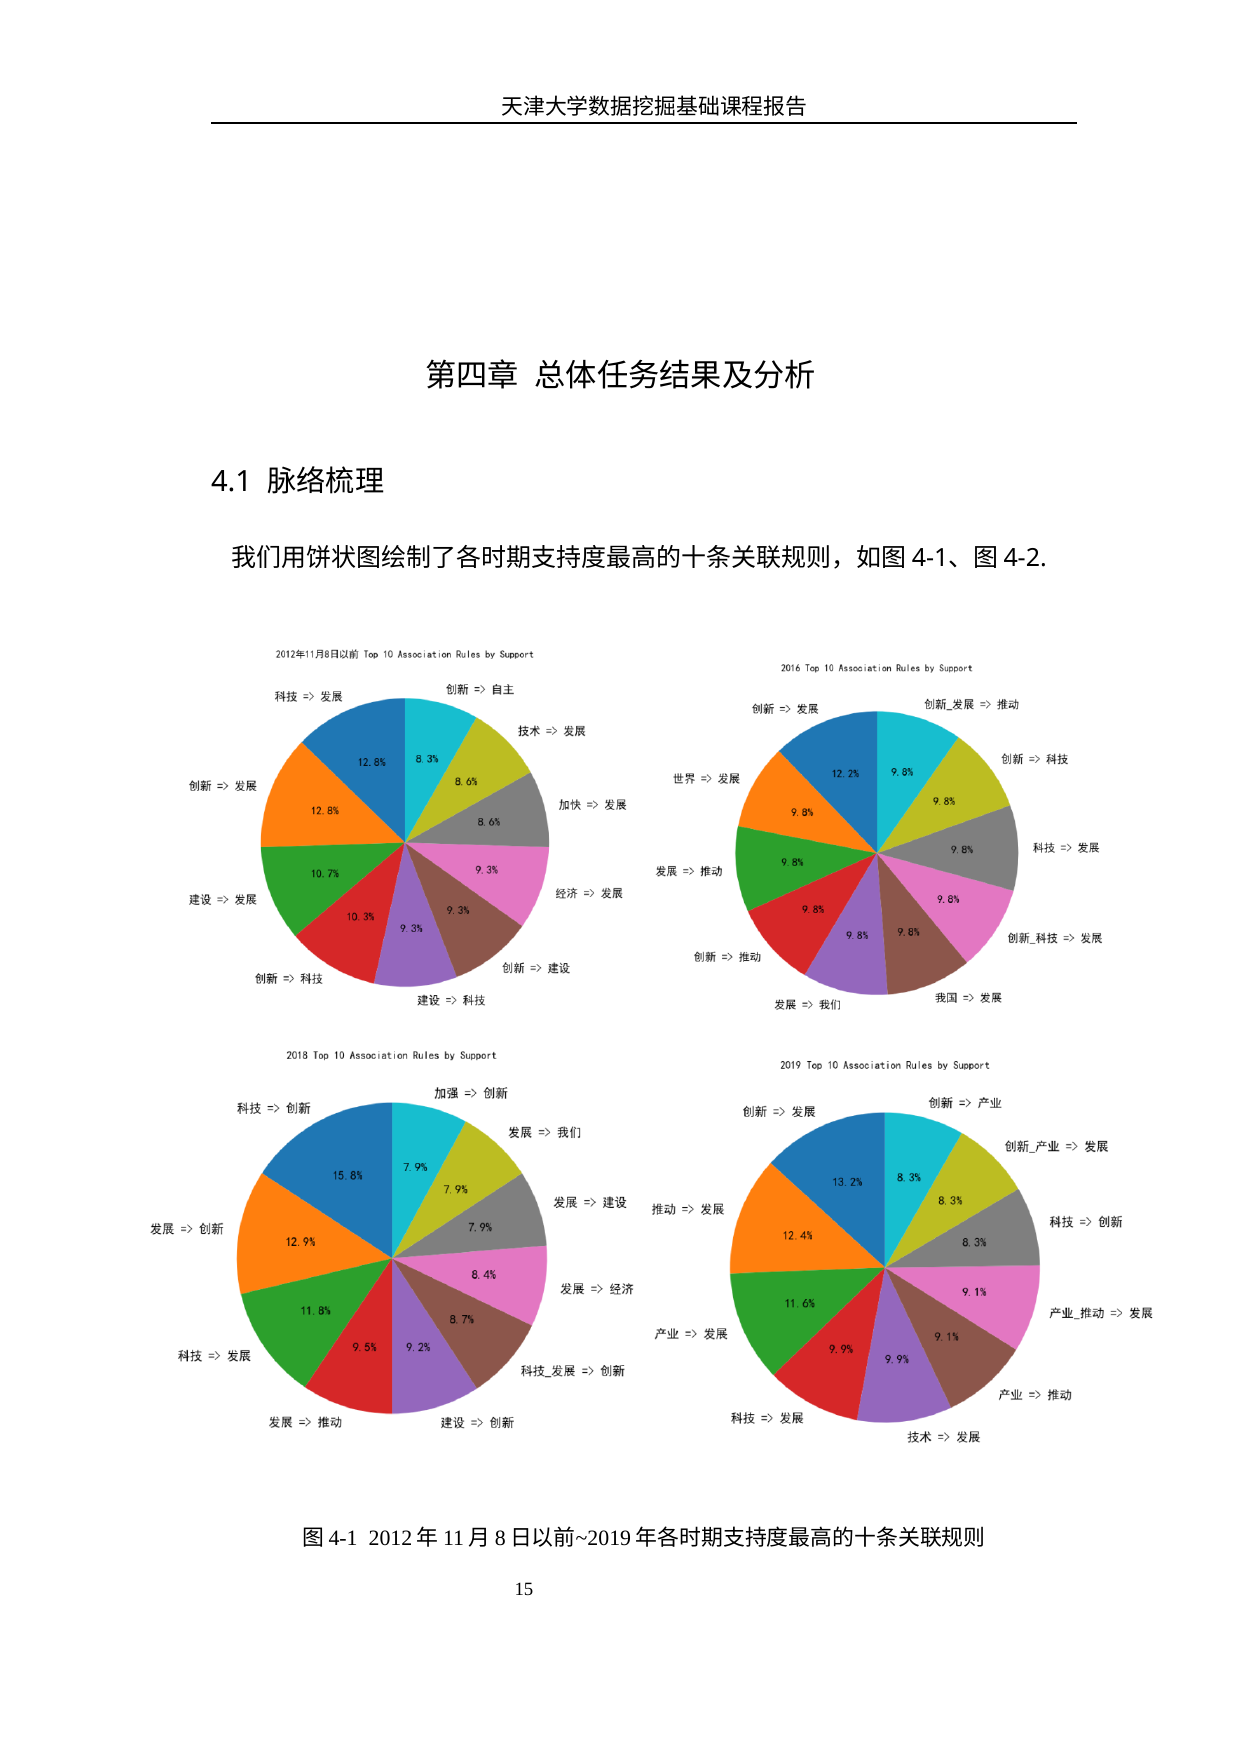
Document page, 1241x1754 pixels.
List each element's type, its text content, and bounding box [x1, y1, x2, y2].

text 我们用饼状图绘制了各时期支持度最高的十条关联规则，如图4-1、图4-2. [211, 537, 1077, 574]
text 图4-1 2012年11月8日以前~2019年各时期支持度最高的十条关联规则 [211, 1520, 1077, 1552]
subtitle 总体任务结果及分析 [211, 350, 1077, 395]
subtitle 4.1 脉络梳理 [211, 458, 1077, 500]
picture [132, 640, 1175, 1467]
